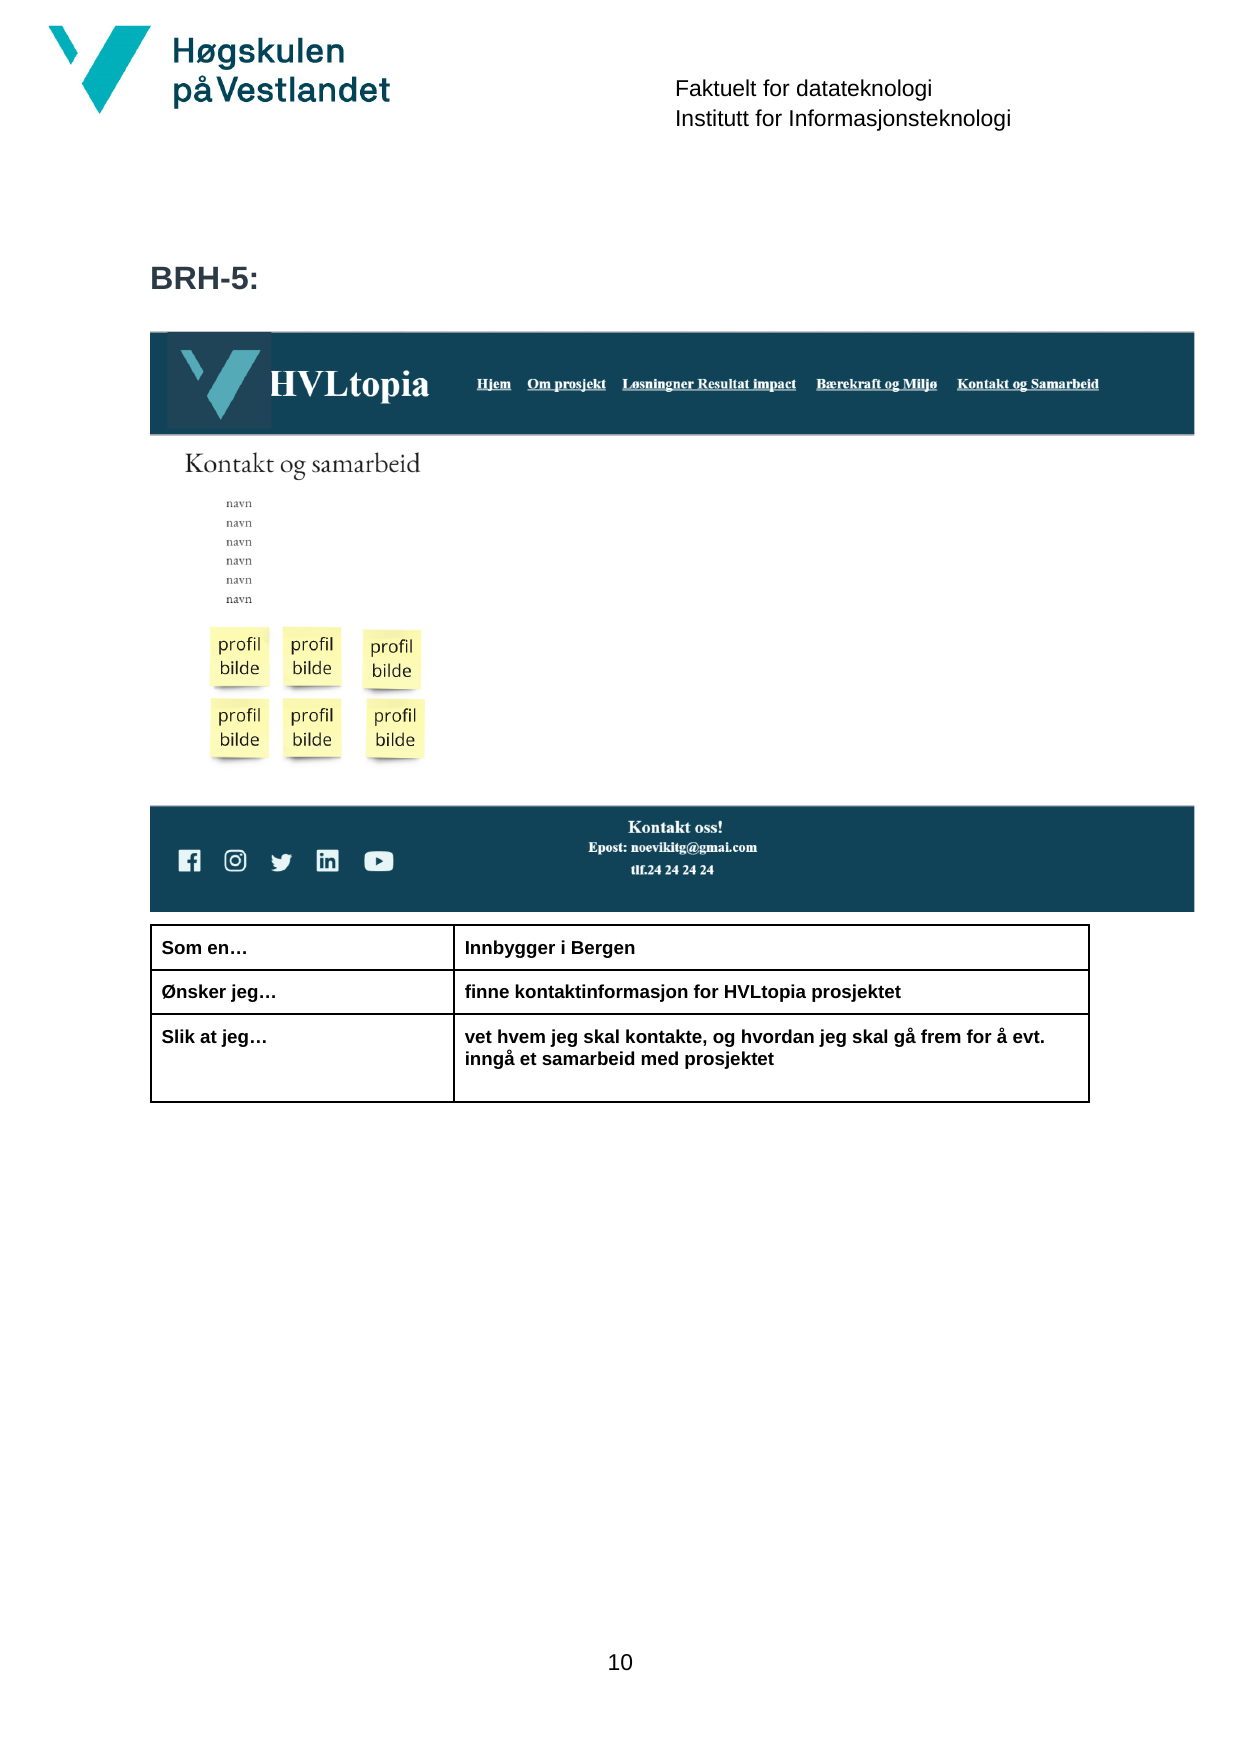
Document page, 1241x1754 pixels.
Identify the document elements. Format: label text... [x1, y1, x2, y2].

table_cell Ønsker jeg… [152, 971, 453, 1013]
picture [48, 25, 390, 114]
table_header Innbygger i Bergen [455, 926, 1088, 969]
picture [386, 87, 390, 98]
table_header Som en… [152, 926, 453, 969]
picture [150, 331, 1195, 912]
table_cell finne kontaktinformasjon for HVLtopia prosjektet [455, 971, 1088, 1013]
table_cell vet hvem jeg skal kontakte, og hvordan jeg skal gå frem for å evt. inngå et samarbeid med prosjektet [455, 1015, 1088, 1101]
text BRH-5: [150, 259, 1042, 296]
table_cell Slik at jeg… [152, 1015, 453, 1101]
